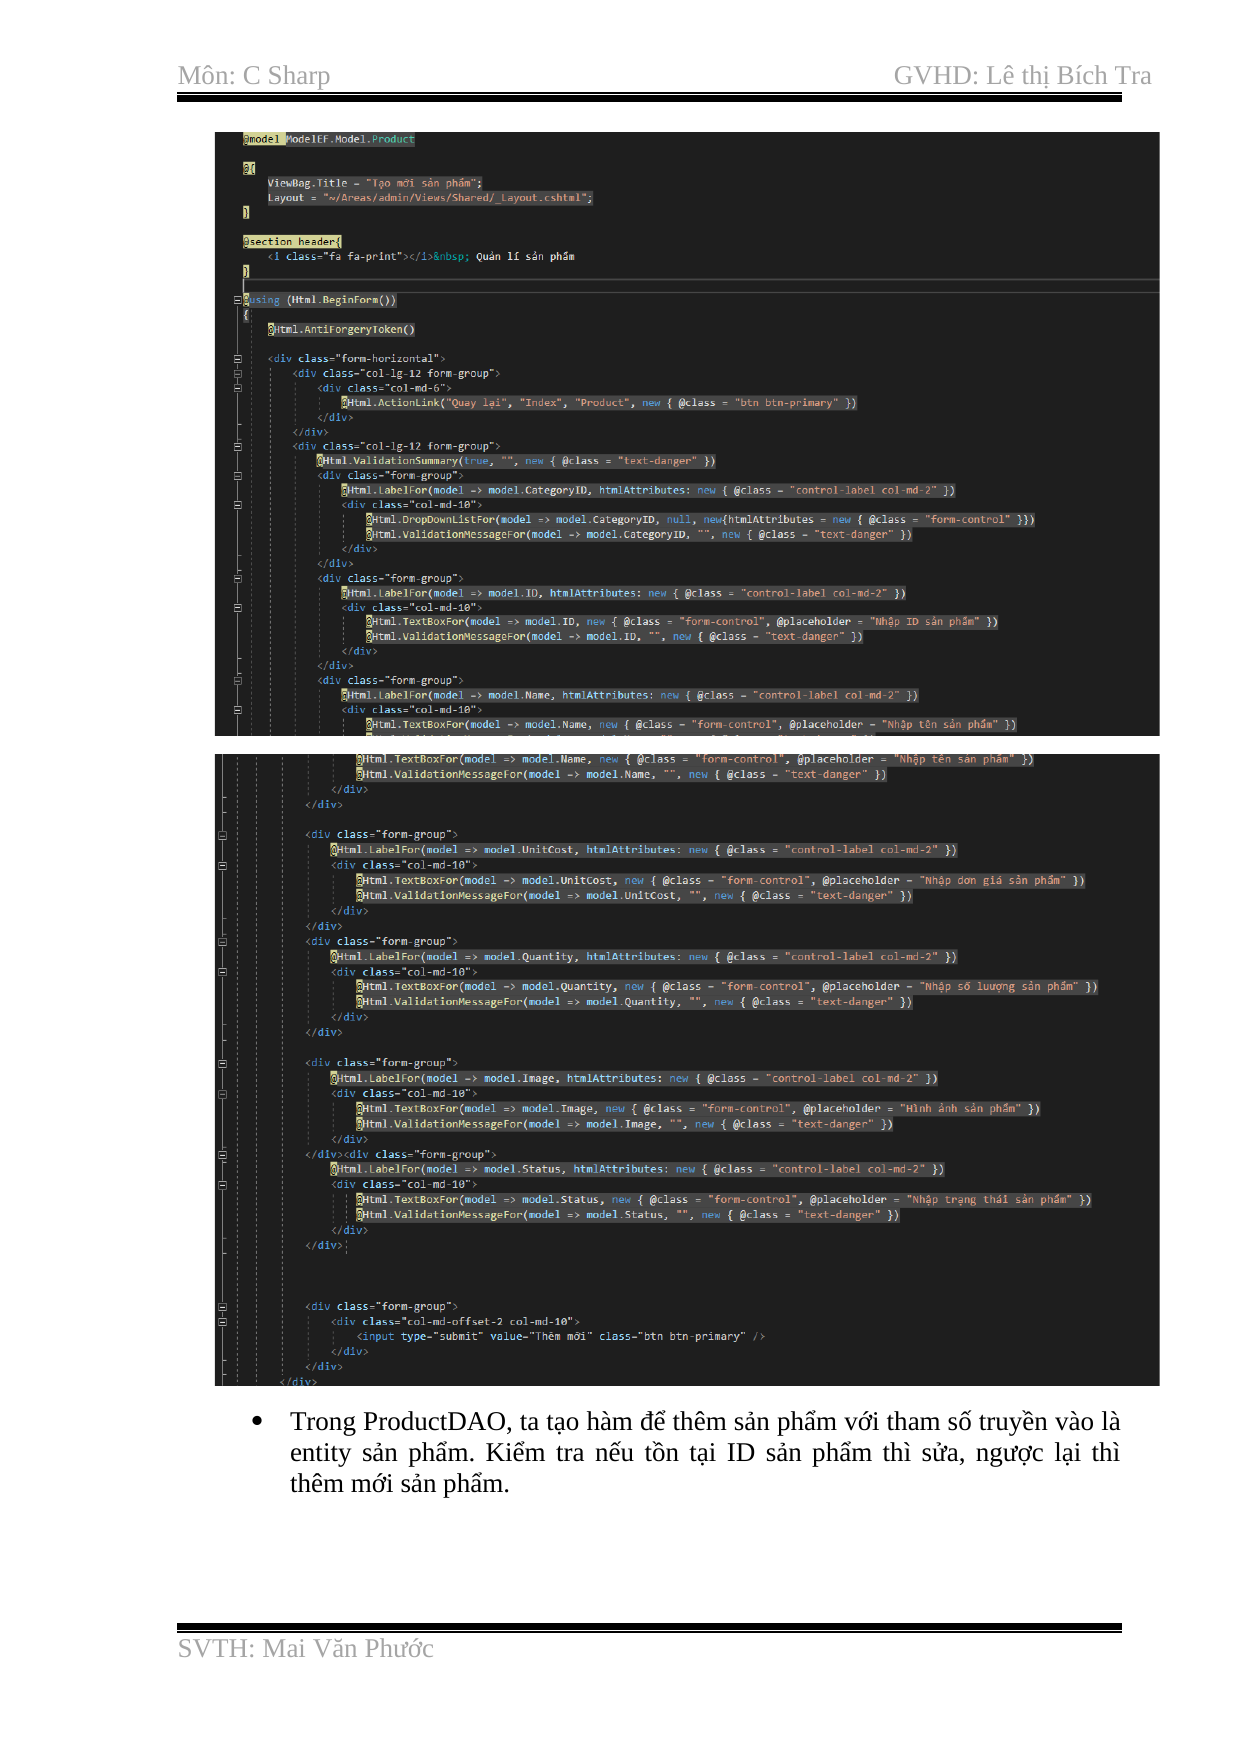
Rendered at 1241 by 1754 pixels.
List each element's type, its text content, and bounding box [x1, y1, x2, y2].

picture [214, 132, 1160, 736]
picture [214, 754, 1160, 1386]
list Trong ProductDAO, ta tạo hàm để thêm sản phẩm với tham số truyền vào là entity sản phẩm. Kiểm tra nếu tồn tại ID sản phẩm thì sửa, ngược lại thì thêm mới sản phẩm. [252, 1405, 1122, 1498]
